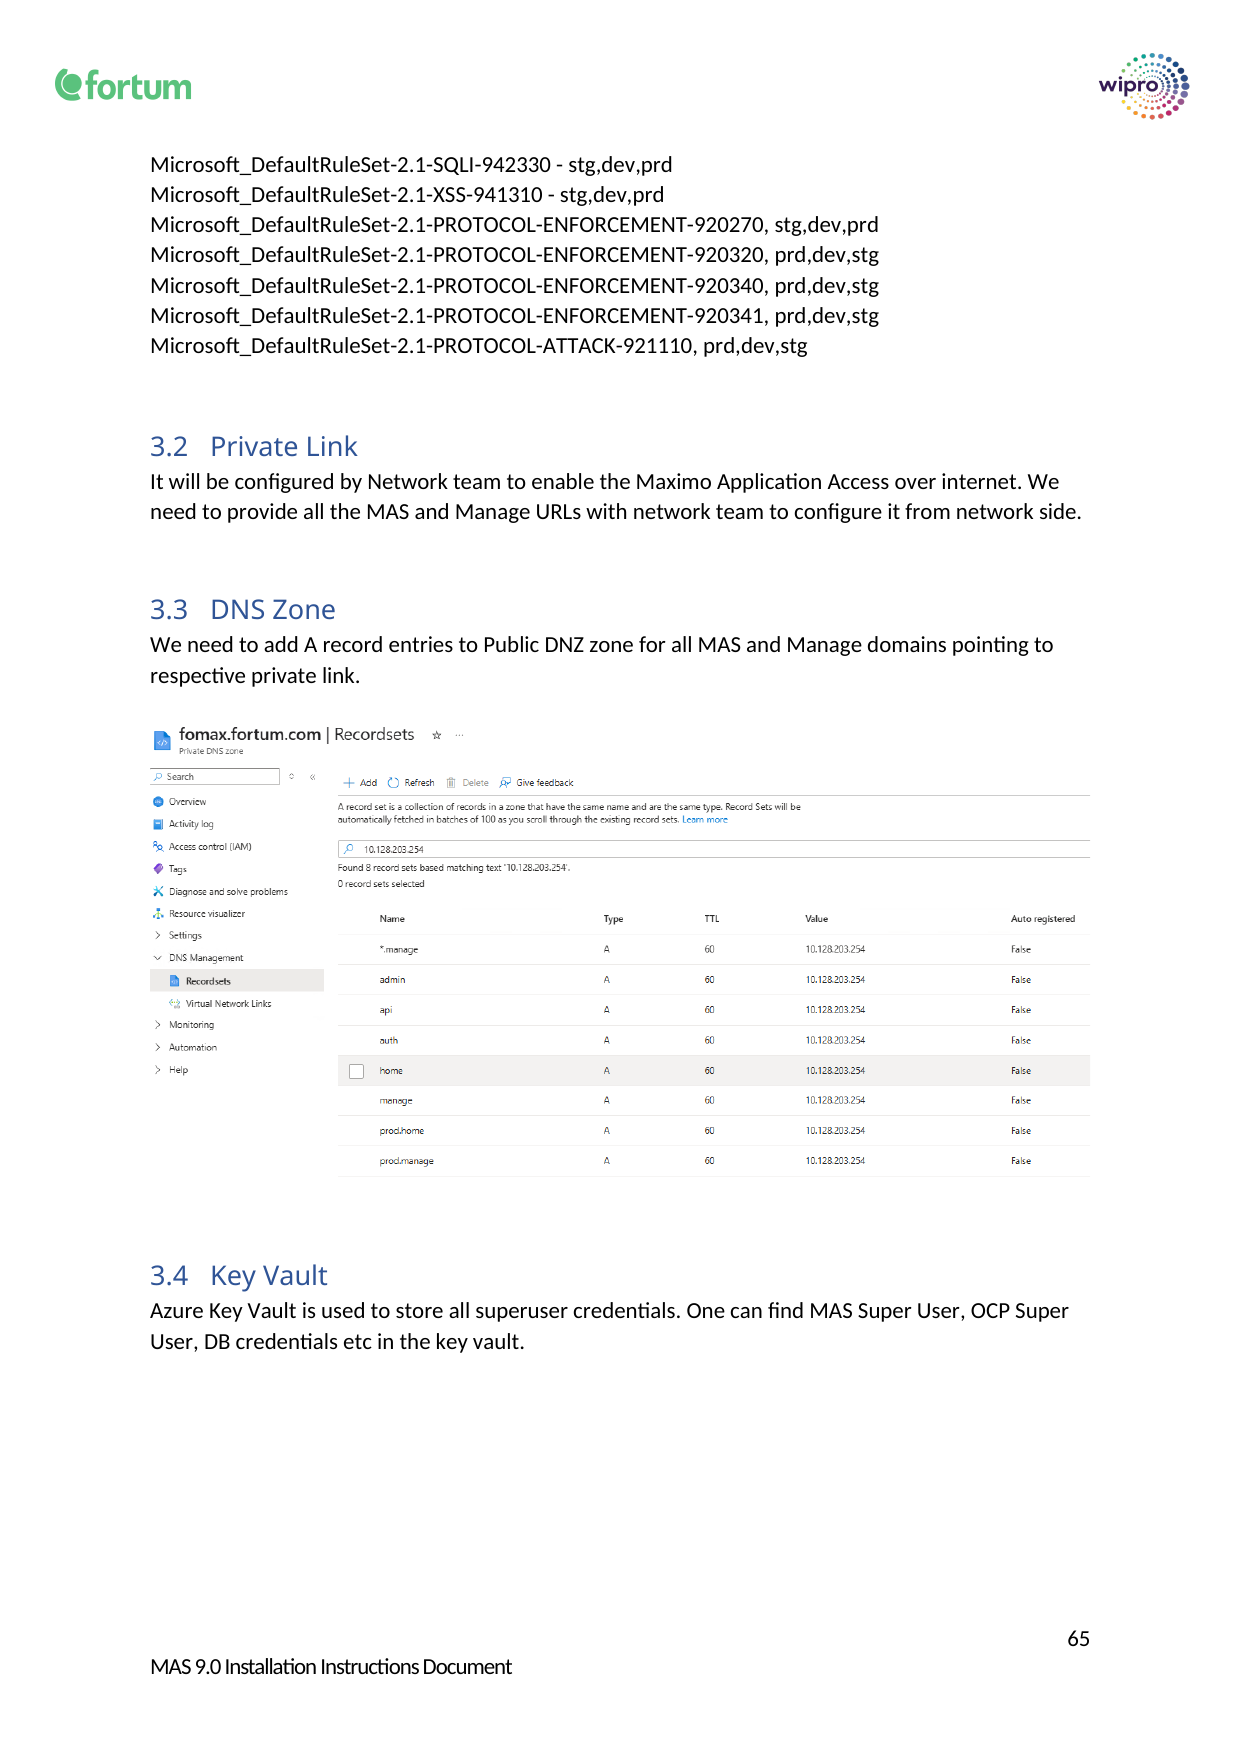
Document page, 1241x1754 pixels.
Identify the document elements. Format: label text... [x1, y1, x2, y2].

text Microsoft_DefaultRuleSet-2.1-PROTOCOL-ATTACK-921110, prd,dev,stg [150, 331, 1090, 359]
subtitle Private Link [150, 427, 1090, 464]
text Microsoft_DefaultRuleSet-2.1-PROTOCOL-ENFORCEMENT-920341, prd,dev,stg [150, 301, 1090, 329]
picture [1084, 30, 1204, 142]
text Microsoft_DefaultRuleSet-2.1-SQLI-942330 - stg,dev,prd [150, 150, 1090, 178]
text Microsoft_DefaultRuleSet-2.1-PROTOCOL-ENFORCEMENT-920270, stg,dev,prd Microsoft_DefaultRuleSet-2.1-PROTOCOL-ENFORCEMENT-920320, prd,dev,stg [150, 210, 1090, 269]
text Microsoft_DefaultRuleSet-2.1-XSS-941310 - stg,dev,prd [150, 180, 1090, 208]
text Microsoft_DefaultRuleSet-2.1-PROTOCOL-ENFORCEMENT-920340, prd,dev,stg [150, 271, 1090, 299]
subtitle DNS Zone [150, 591, 1090, 628]
subtitle Key Vault [150, 1257, 1090, 1294]
picture [53, 49, 193, 120]
text We need to add A record entries to Public DNZ zone for all MAS and Manage domains pointing to respective private link. [150, 631, 1090, 689]
text It will be configured by Network team to enable the Maximo Application Access over internet. We need to provide all the MAS and Manage URLs with network team to configure it from network side. [150, 467, 1090, 525]
text Azure Key Vault is used to store all superuser credentials. One can find MAS Super User, OCP Super User, DB credentials etc in the key vault. [150, 1297, 1090, 1355]
picture [150, 707, 1091, 1191]
